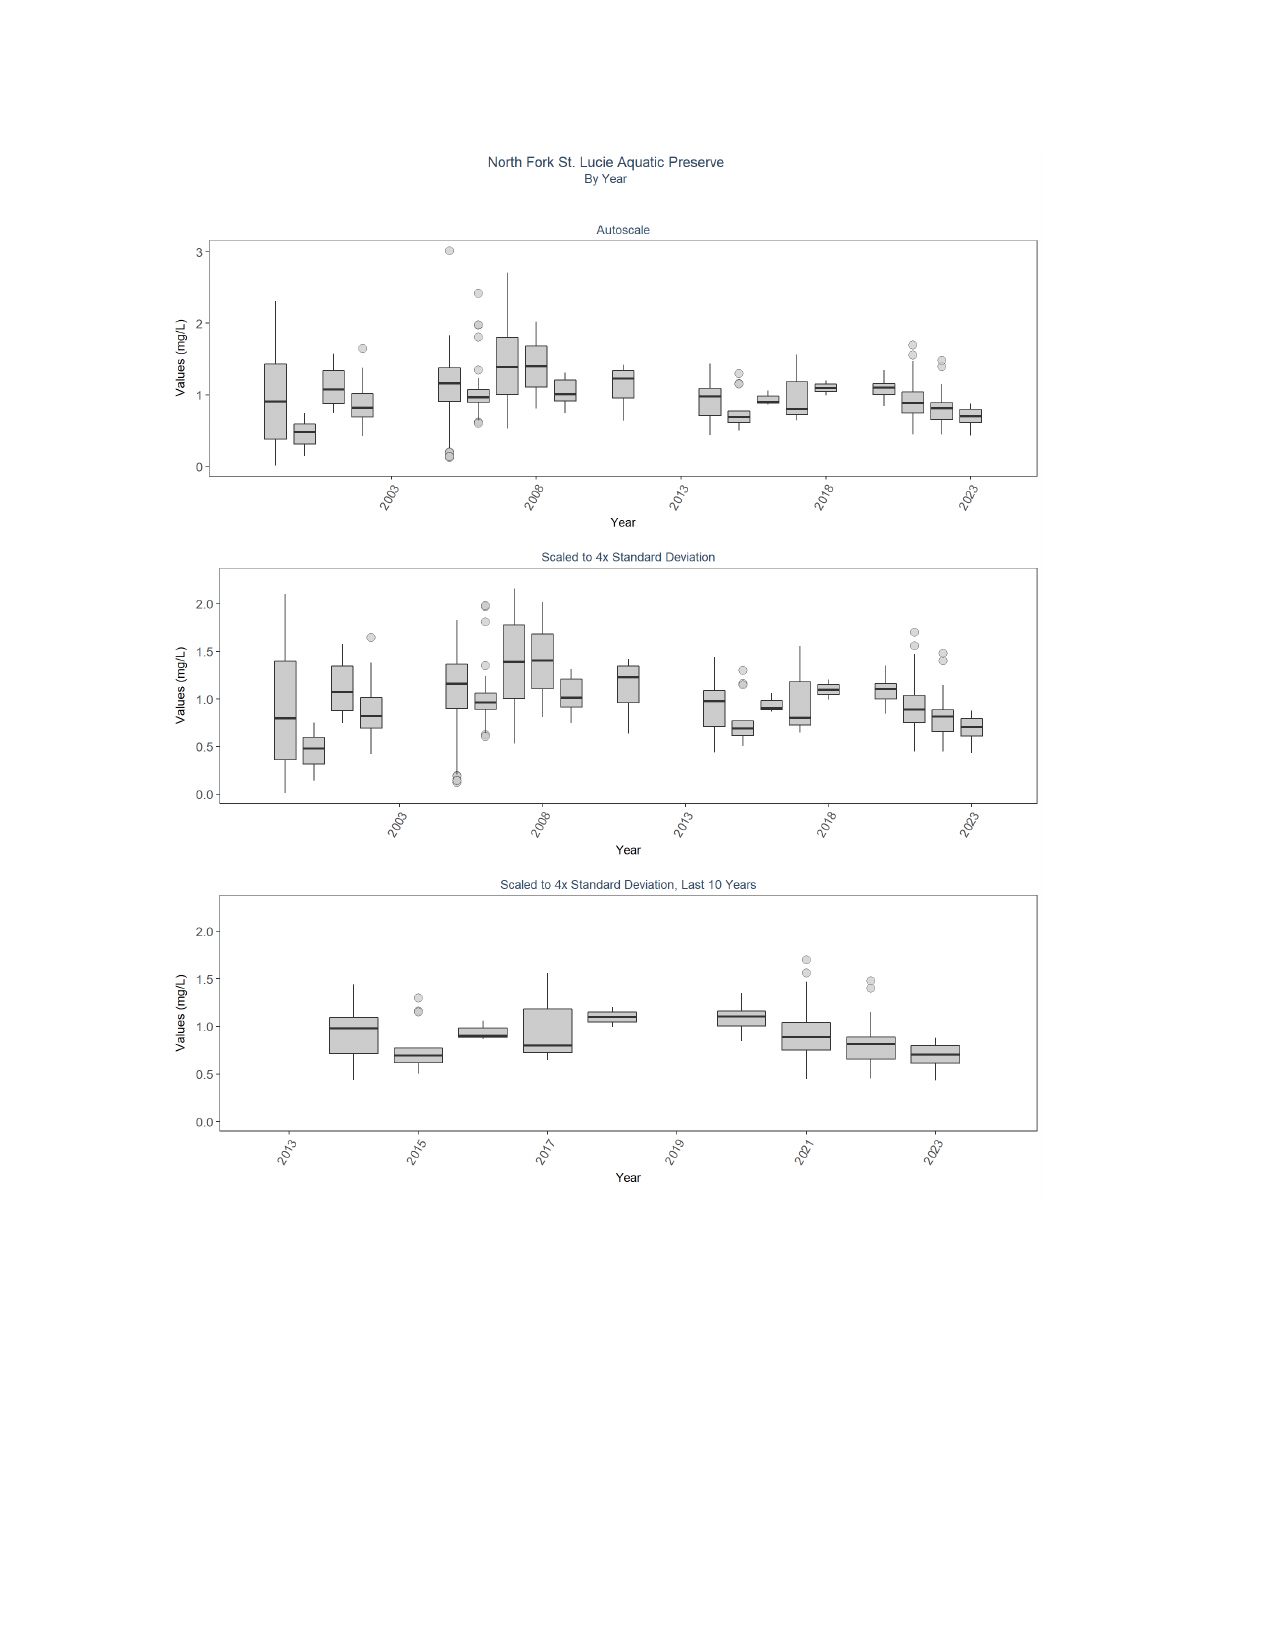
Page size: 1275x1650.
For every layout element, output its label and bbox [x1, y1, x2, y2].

picture [168, 150, 1044, 1200]
